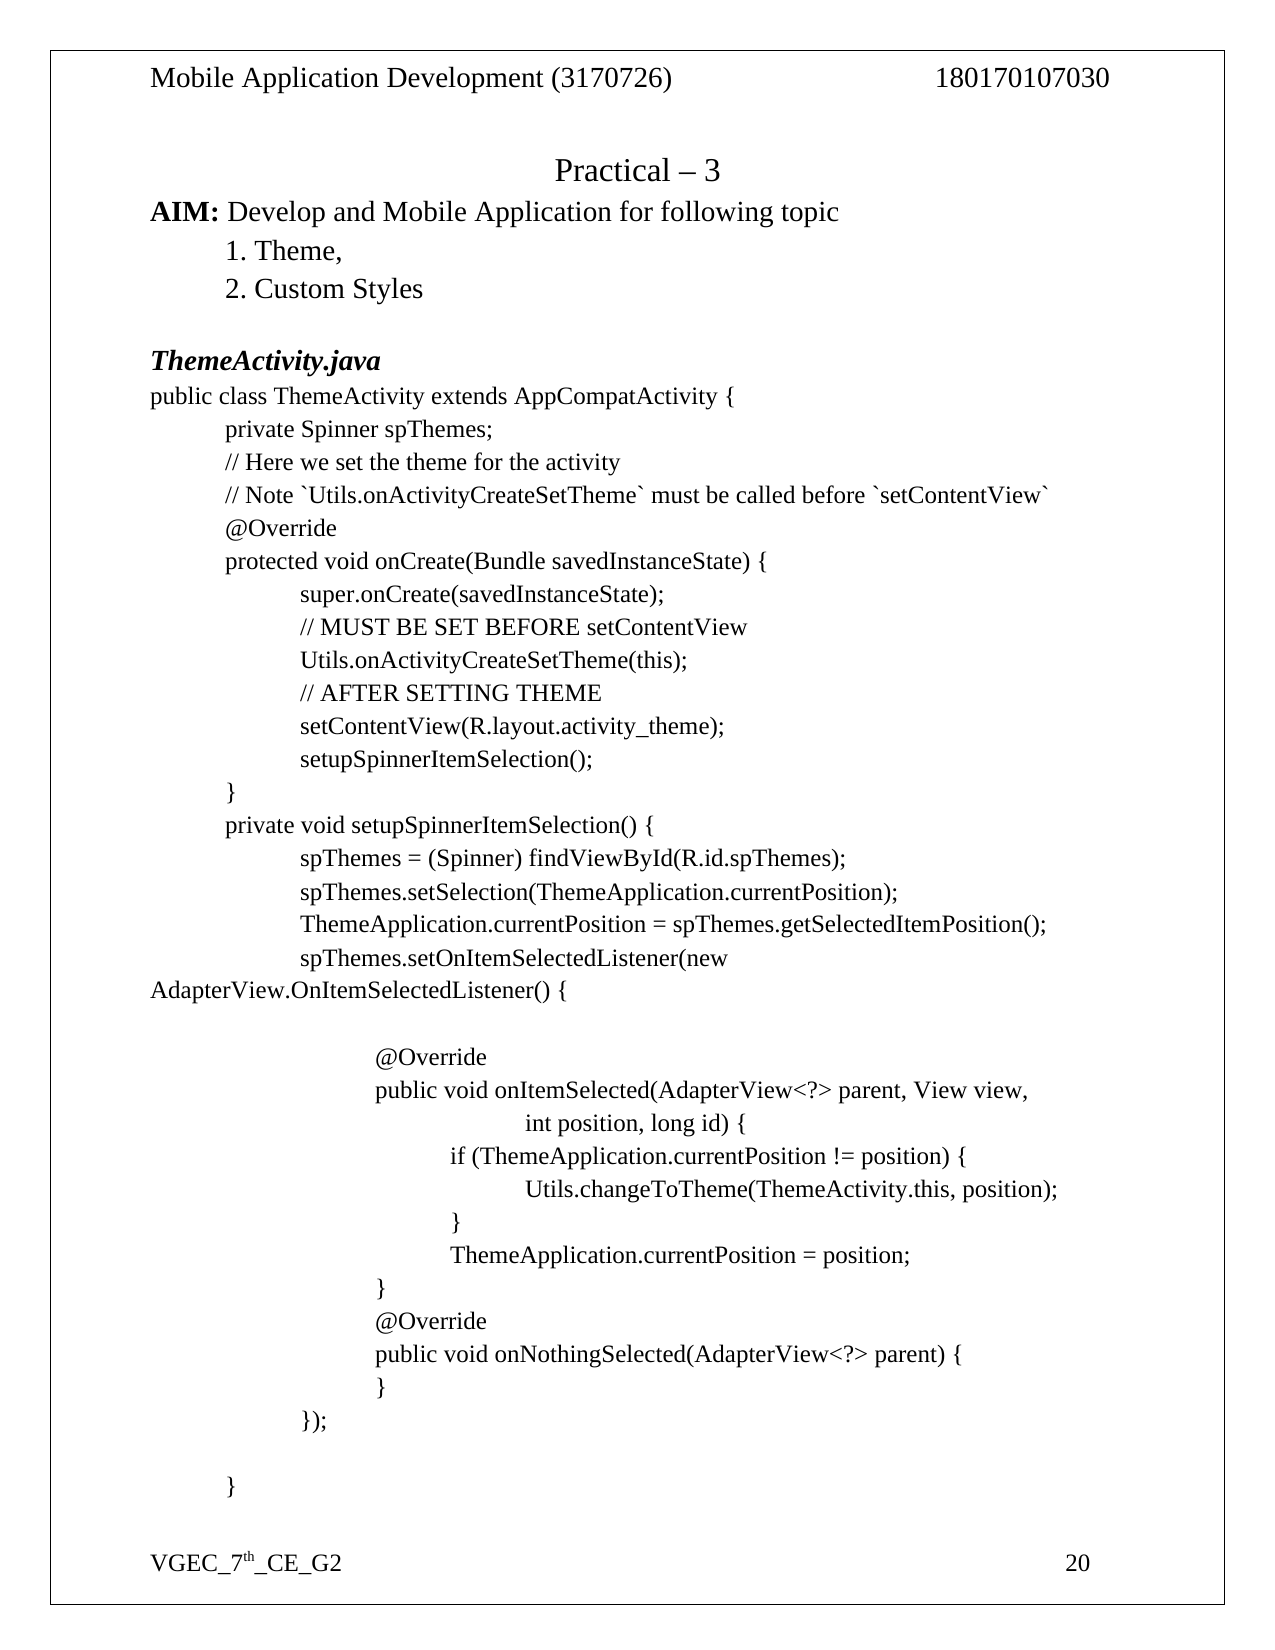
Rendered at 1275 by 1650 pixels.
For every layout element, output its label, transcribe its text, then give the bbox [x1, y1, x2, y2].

text if (ThemeApplication.currentPosition != position) { [150, 1141, 1125, 1169]
text int position, long id) { [150, 1108, 1125, 1136]
text } [150, 1471, 1125, 1500]
text }); [150, 1405, 1125, 1434]
text spThemes = (Spinner) findViewById(R.id.spThemes); [150, 843, 1125, 872]
text @Override [150, 1042, 1125, 1070]
text @Override [150, 1306, 1125, 1334]
text @Override [150, 513, 1125, 542]
text // Note `Utils.onActivityCreateSetTheme` must be called before `setContentView` [150, 480, 1125, 509]
text ThemeApplication.currentPosition = spThemes.getSelectedItemPosition(); [150, 909, 1125, 938]
text public void onNothingSelected(AdapterView<?> parent) { [150, 1339, 1125, 1368]
text } [150, 1207, 1125, 1236]
text private Spinner spThemes; [150, 414, 1125, 443]
text public void onItemSelected(AdapterView<?> parent, View view, [150, 1075, 1125, 1103]
text 1. Theme, [150, 233, 1125, 266]
text // AFTER SETTING THEME [150, 678, 1125, 707]
text Utils.changeToTheme(ThemeActivity.this, position); [150, 1174, 1125, 1202]
text Utils.onActivityCreateSetTheme(this); [150, 645, 1125, 674]
text Practical – 3 [150, 150, 1125, 188]
text private void setupSpinnerItemSelection() { [150, 811, 1125, 839]
text spThemes.setSelection(ThemeApplication.currentPosition); [150, 877, 1125, 905]
text // MUST BE SET BEFORE setContentView [150, 612, 1125, 641]
text super.onCreate(savedInstanceState); [150, 579, 1125, 608]
text } [150, 1372, 1125, 1401]
text } [150, 1273, 1125, 1302]
text // Here we set the theme for the activity [150, 447, 1125, 476]
text public class ThemeActivity extends AppCompatActivity { [150, 381, 1125, 410]
text AIM: Develop and Mobile Application for following topic [150, 194, 1125, 228]
text protected void onCreate(Bundle savedInstanceState) { [150, 546, 1125, 575]
text setContentView(R.layout.activity_theme); [150, 711, 1125, 740]
text 2. Custom Styles [150, 271, 1125, 305]
text setupSpinnerItemSelection(); [150, 744, 1125, 773]
text } [150, 777, 1125, 806]
text spThemes.setOnItemSelectedListener(new AdapterView.OnItemSelectedListener() { [150, 943, 1125, 1004]
text ThemeActivity.java [150, 343, 1125, 376]
text ThemeApplication.currentPosition = position; [150, 1240, 1125, 1268]
